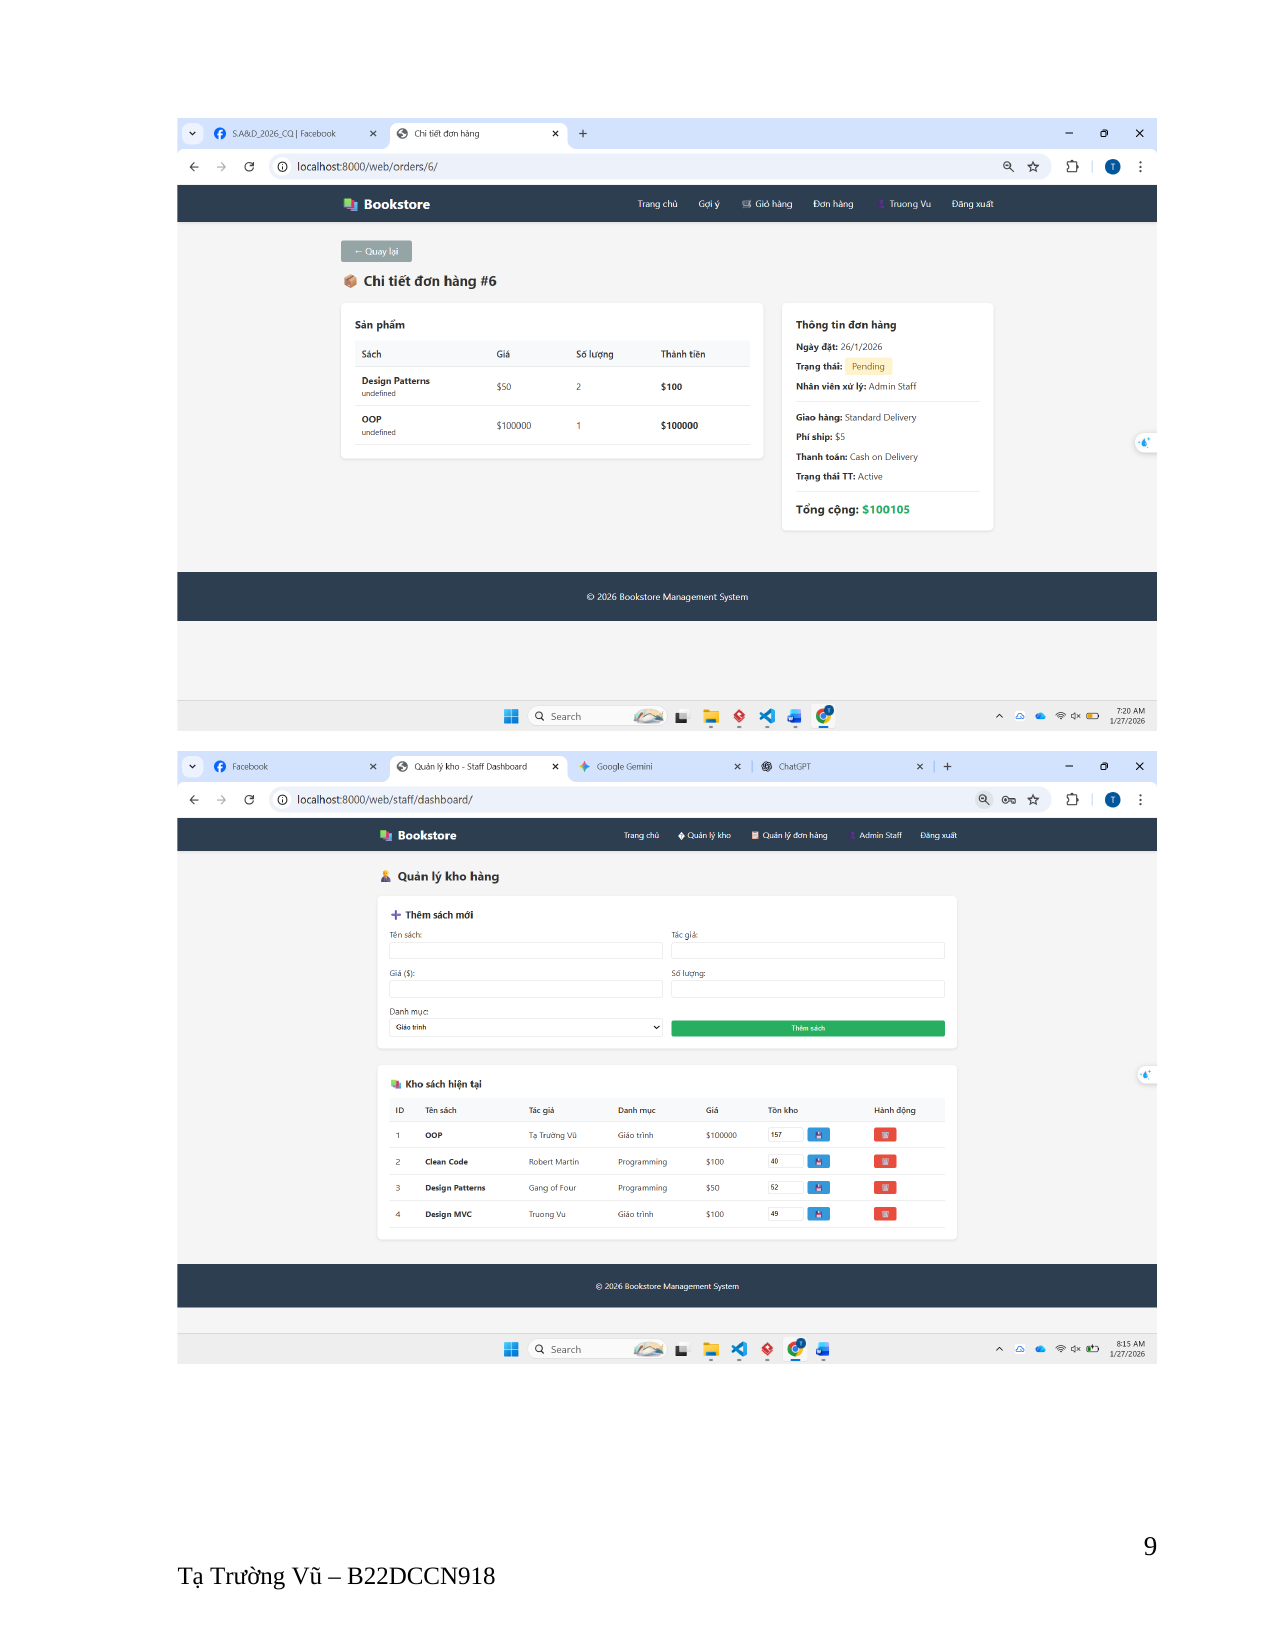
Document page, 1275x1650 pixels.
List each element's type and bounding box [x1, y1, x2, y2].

picture [177, 118, 1157, 731]
picture [177, 751, 1157, 1364]
